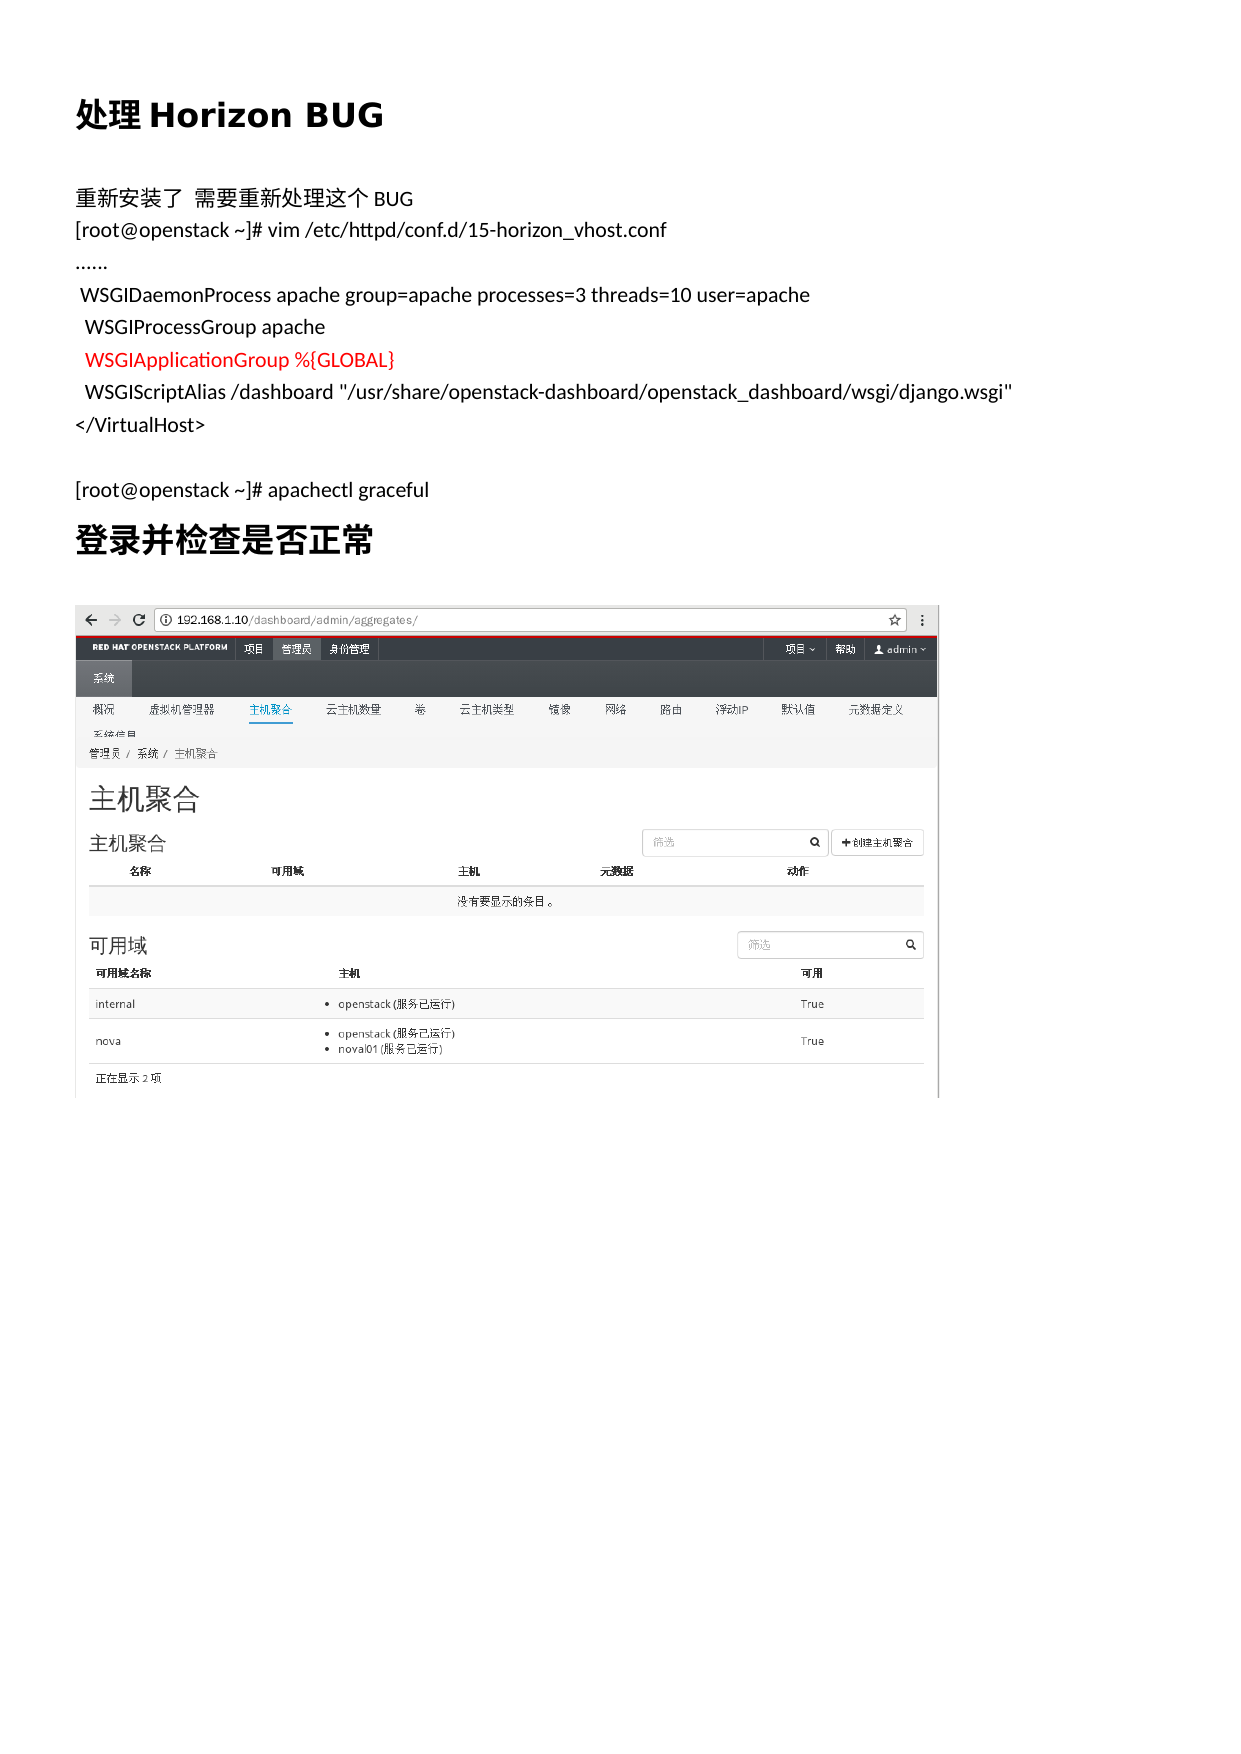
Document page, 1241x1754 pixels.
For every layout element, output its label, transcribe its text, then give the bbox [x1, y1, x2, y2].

text WSGIApplicationGroup %{GLOBAL} [75, 343, 1165, 375]
text WSGIDaemonProcess apache group=apache processes=3 threads=10 user=apache [75, 278, 1165, 310]
subtitle 处理Horizon BUG [75, 81, 1165, 146]
text [root@openstack ~]# vim /etc/httpd/conf.d/15-horizon_vhost.conf [75, 213, 1165, 245]
subtitle 登录并检查是否正常 [75, 505, 1165, 570]
text [root@openstack ~]# apachectl graceful [75, 473, 1165, 505]
text 重新安装了 需要重新处理这个BUG [75, 180, 1165, 213]
text ...... [75, 245, 1165, 278]
text </VirtualHost> [75, 408, 1165, 440]
text WSGIProcessGroup apache [75, 310, 1165, 343]
text WSGIScriptAlias /dashboard "/usr/share/openstack-dashboard/openstack_dashboard/wsgi/django.wsgi" [75, 375, 1165, 408]
picture [75, 605, 940, 1098]
